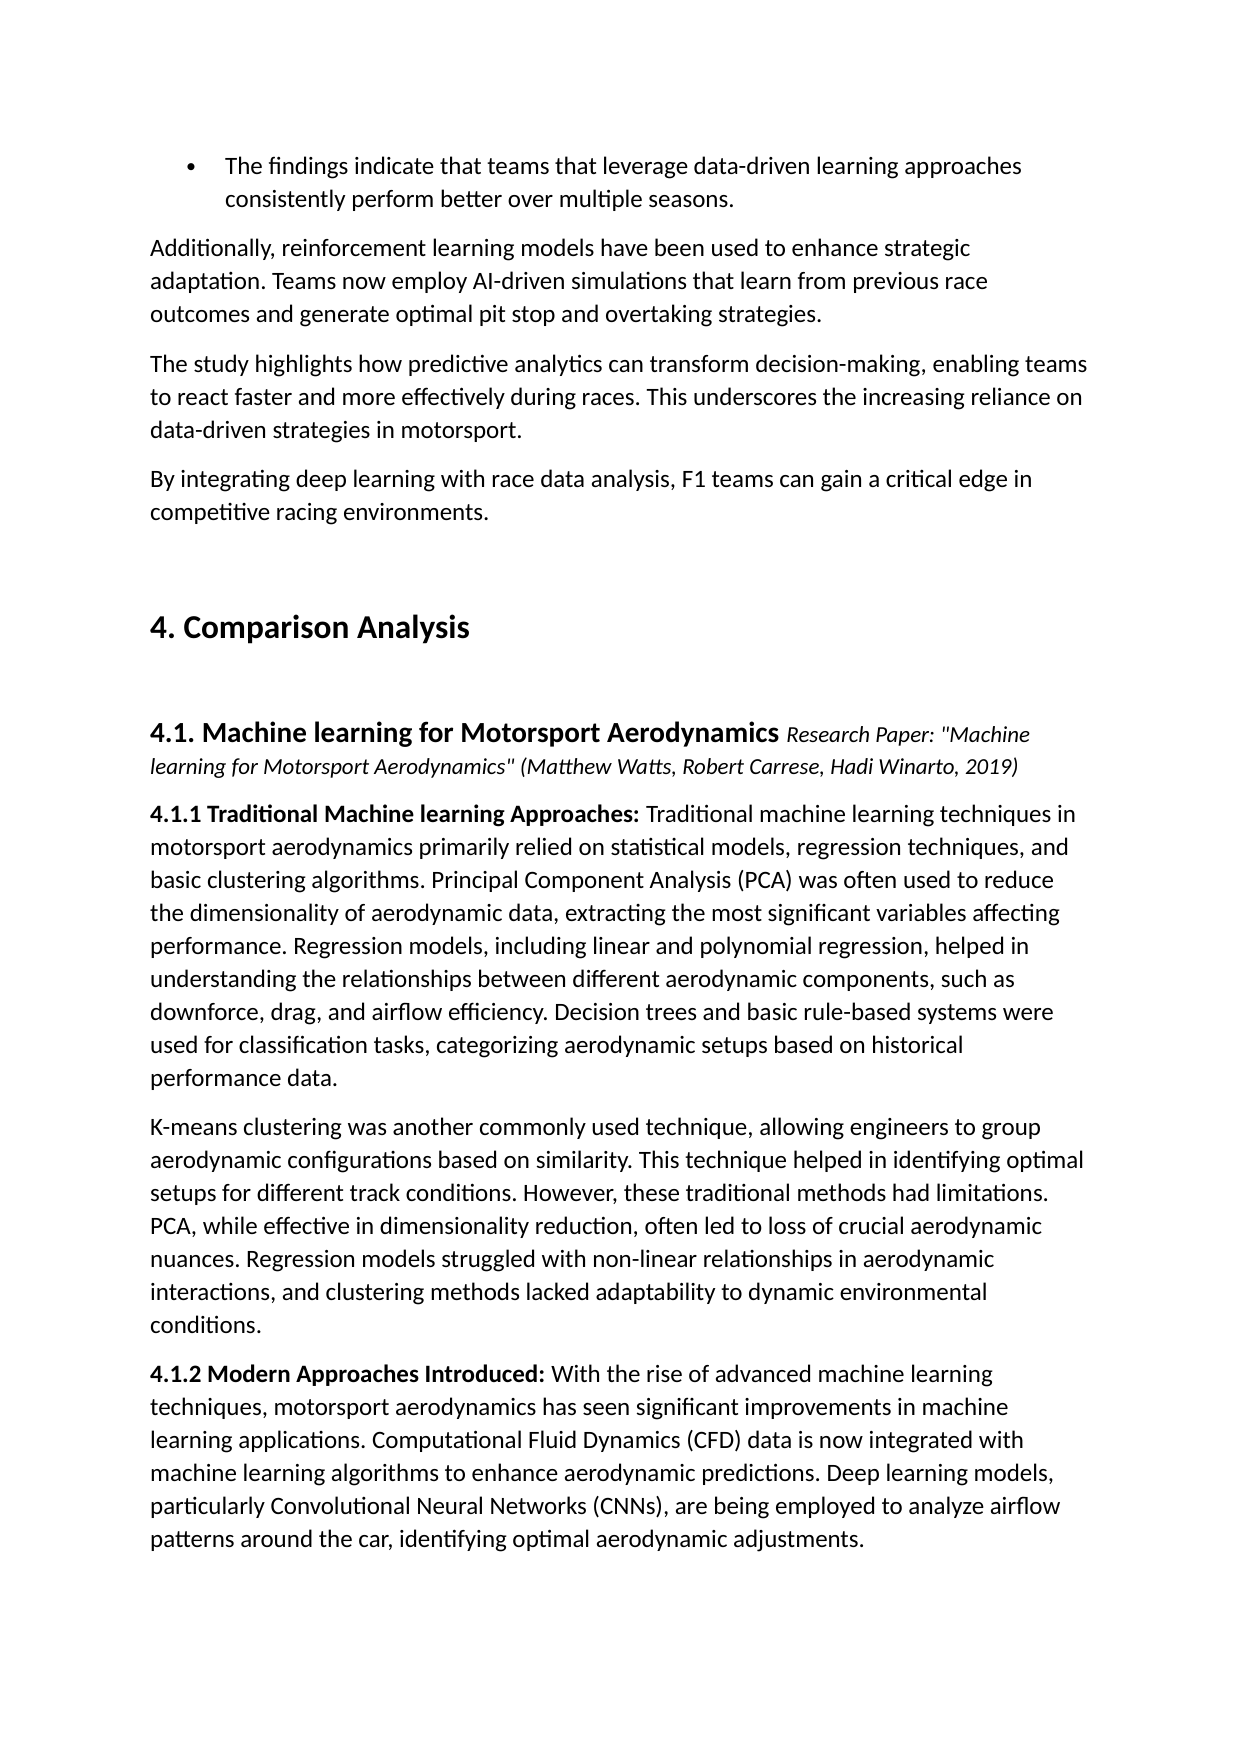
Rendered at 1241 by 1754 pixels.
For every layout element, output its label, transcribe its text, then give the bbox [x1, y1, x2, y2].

text 4.1.1 Traditional Machine learning Approaches: Traditional machine learning techniques in motorsport aerodynamics primarily relied on statistical models, regression techniques, and basic clustering algorithms. Principal Component Analysis (PCA) was often used to reduce the dimensionality of aerodynamic data, extracting the most significant variables affecting performance. Regression models, including linear and polynomial regression, helped in understanding the relationships between different aerodynamic components, such as downforce, drag, and airflow efficiency. Decision trees and basic rule-based systems were used for classification tasks, categorizing aerodynamic setups based on historical performance data. [150, 799, 1090, 1092]
text K-means clustering was another commonly used technique, allowing engineers to group aerodynamic configurations based on similarity. This technique helped in identifying optimal setups for different track conditions. However, these traditional methods had limitations. PCA, while effective in dimensionality reduction, often led to loss of crucial aerodynamic nuances. Regression models struggled with non-linear relationships in aerodynamic interactions, and clustering methods lacked adaptability to dynamic environmental conditions. [150, 1112, 1090, 1339]
text The study highlights how predictive analytics can transform decision-making, enabling teams to react faster and more effectively during races. This underscores the increasing reliance on data-driven strategies in motorsport. [150, 348, 1090, 444]
text 4. Comparison Analysis [150, 606, 1090, 647]
text 4.1. Machine learning for Motorsport Aerodynamics Research Paper: "Machine learning for Motorsport Aerodynamics" (Matthew Watts, Robert Carrese, Hadi Winarto, 2019) [150, 714, 1090, 780]
text Additionally, reinforcement learning models have been used to enhance strategic adaptation. Teams now employ AI-driven simulations that learn from previous race outcomes and generate optimal pit stop and overtaking strategies. [150, 232, 1090, 329]
text By integrating deep learning with race data analysis, F1 teams can gain a critical edge in competitive racing environments. [150, 463, 1090, 527]
list The findings indicate that teams that leverage data-driven learning approaches consistently perform better over multiple seasons. [187, 150, 1090, 213]
text 4.1.2 Modern Approaches Introduced: With the rise of advanced machine learning techniques, motorsport aerodynamics has seen significant improvements in machine learning applications. Computational Fluid Dynamics (CFD) data is now integrated with machine learning algorithms to enhance aerodynamic predictions. Deep learning models, particularly Convolutional Neural Networks (CNNs), are being employed to analyze airflow patterns around the car, identifying optimal aerodynamic adjustments. [150, 1359, 1090, 1554]
